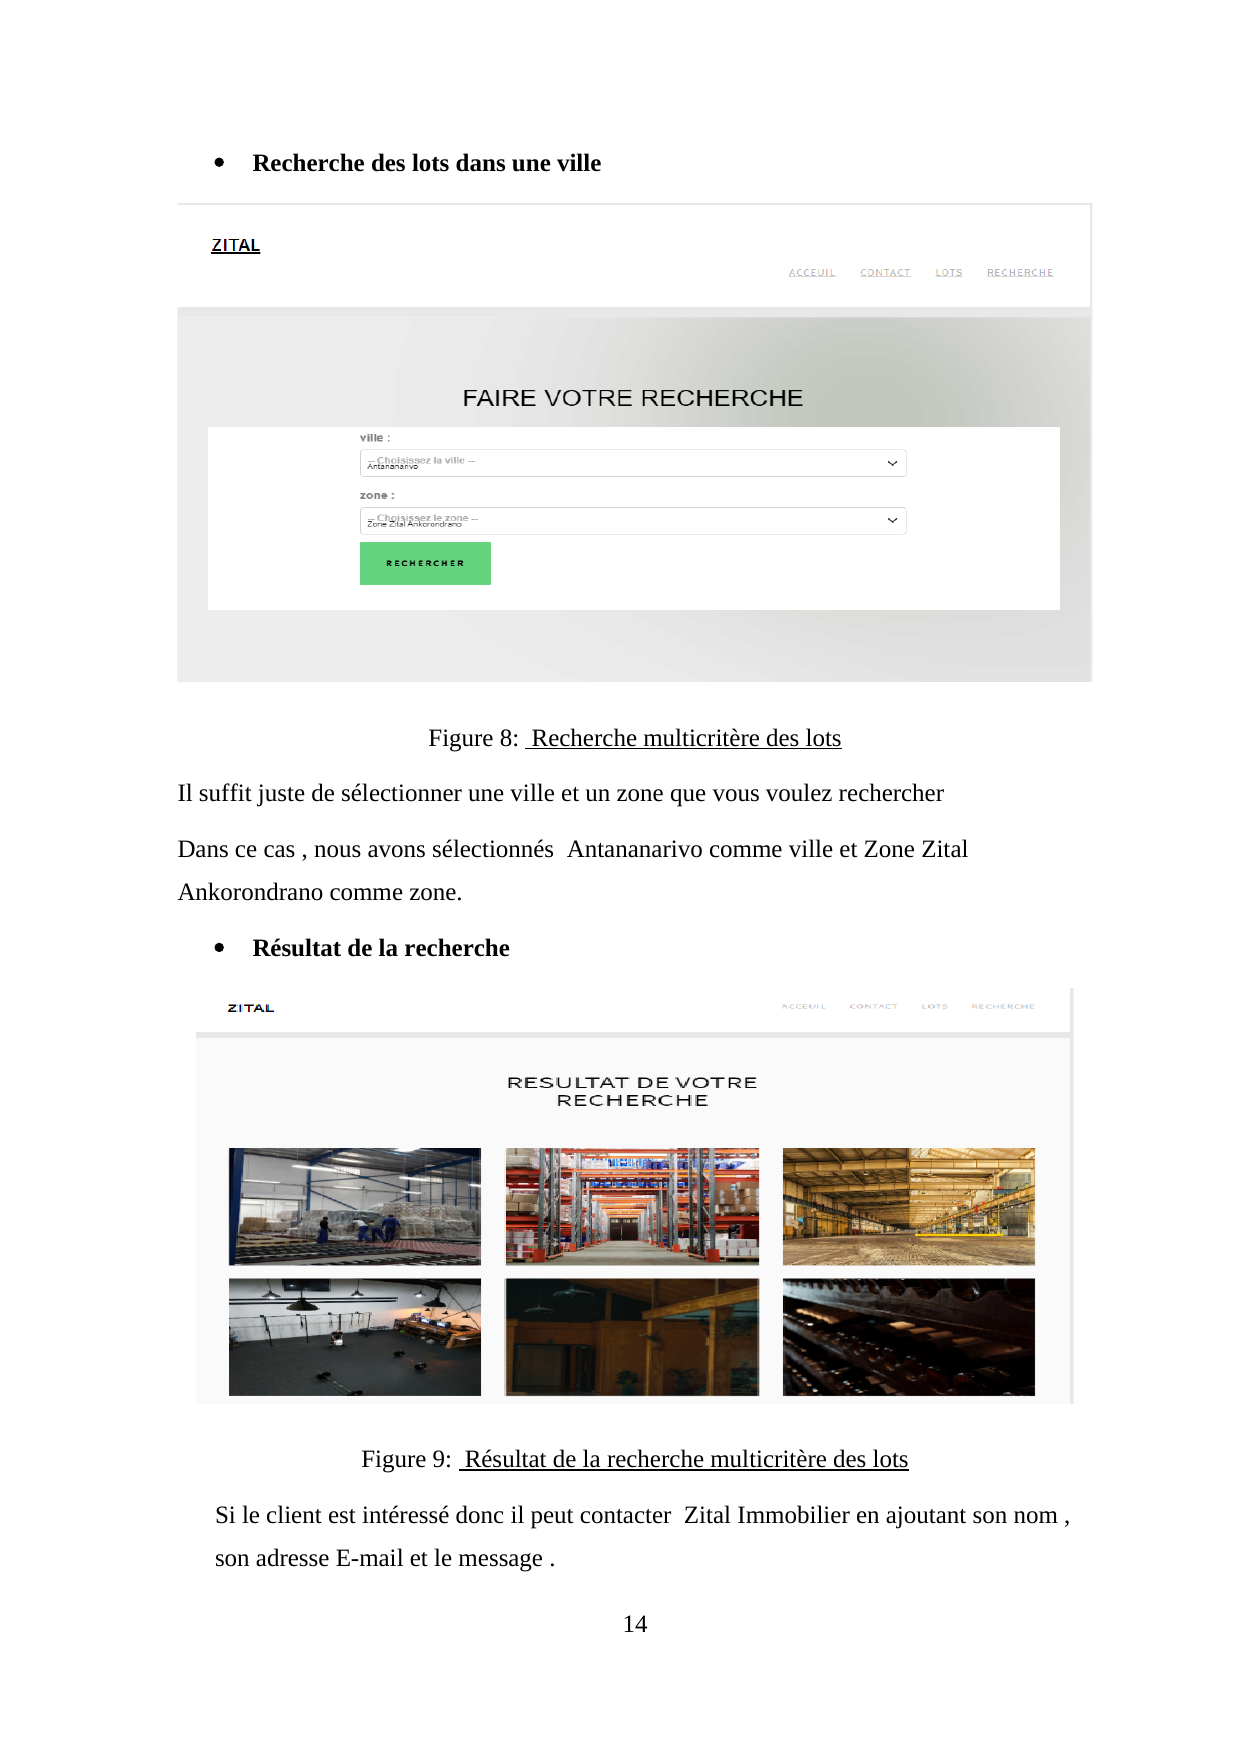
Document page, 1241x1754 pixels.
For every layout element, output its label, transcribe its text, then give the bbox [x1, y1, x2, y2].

list Recherche des lots dans une ville [215, 148, 1092, 176]
picture [196, 988, 1074, 1404]
list Figure 8: Recherche multicritère des lots [177, 682, 1092, 752]
text Si le client est intéressé donc il peut contacter Zital Immobilier en ajoutant son nom , son adresse E-mail et le message . [215, 1500, 1092, 1572]
picture [177, 203, 1093, 682]
text Il suffit juste de sélectionner une ville et un zone que vous voulez rechercher [177, 778, 1092, 807]
text Dans ce cas , nous avons sélectionnés Antananarivo comme ville et Zone Zital Ankorondrano comme zone. [177, 834, 1092, 906]
list Résultat de la recherche [215, 933, 1092, 962]
